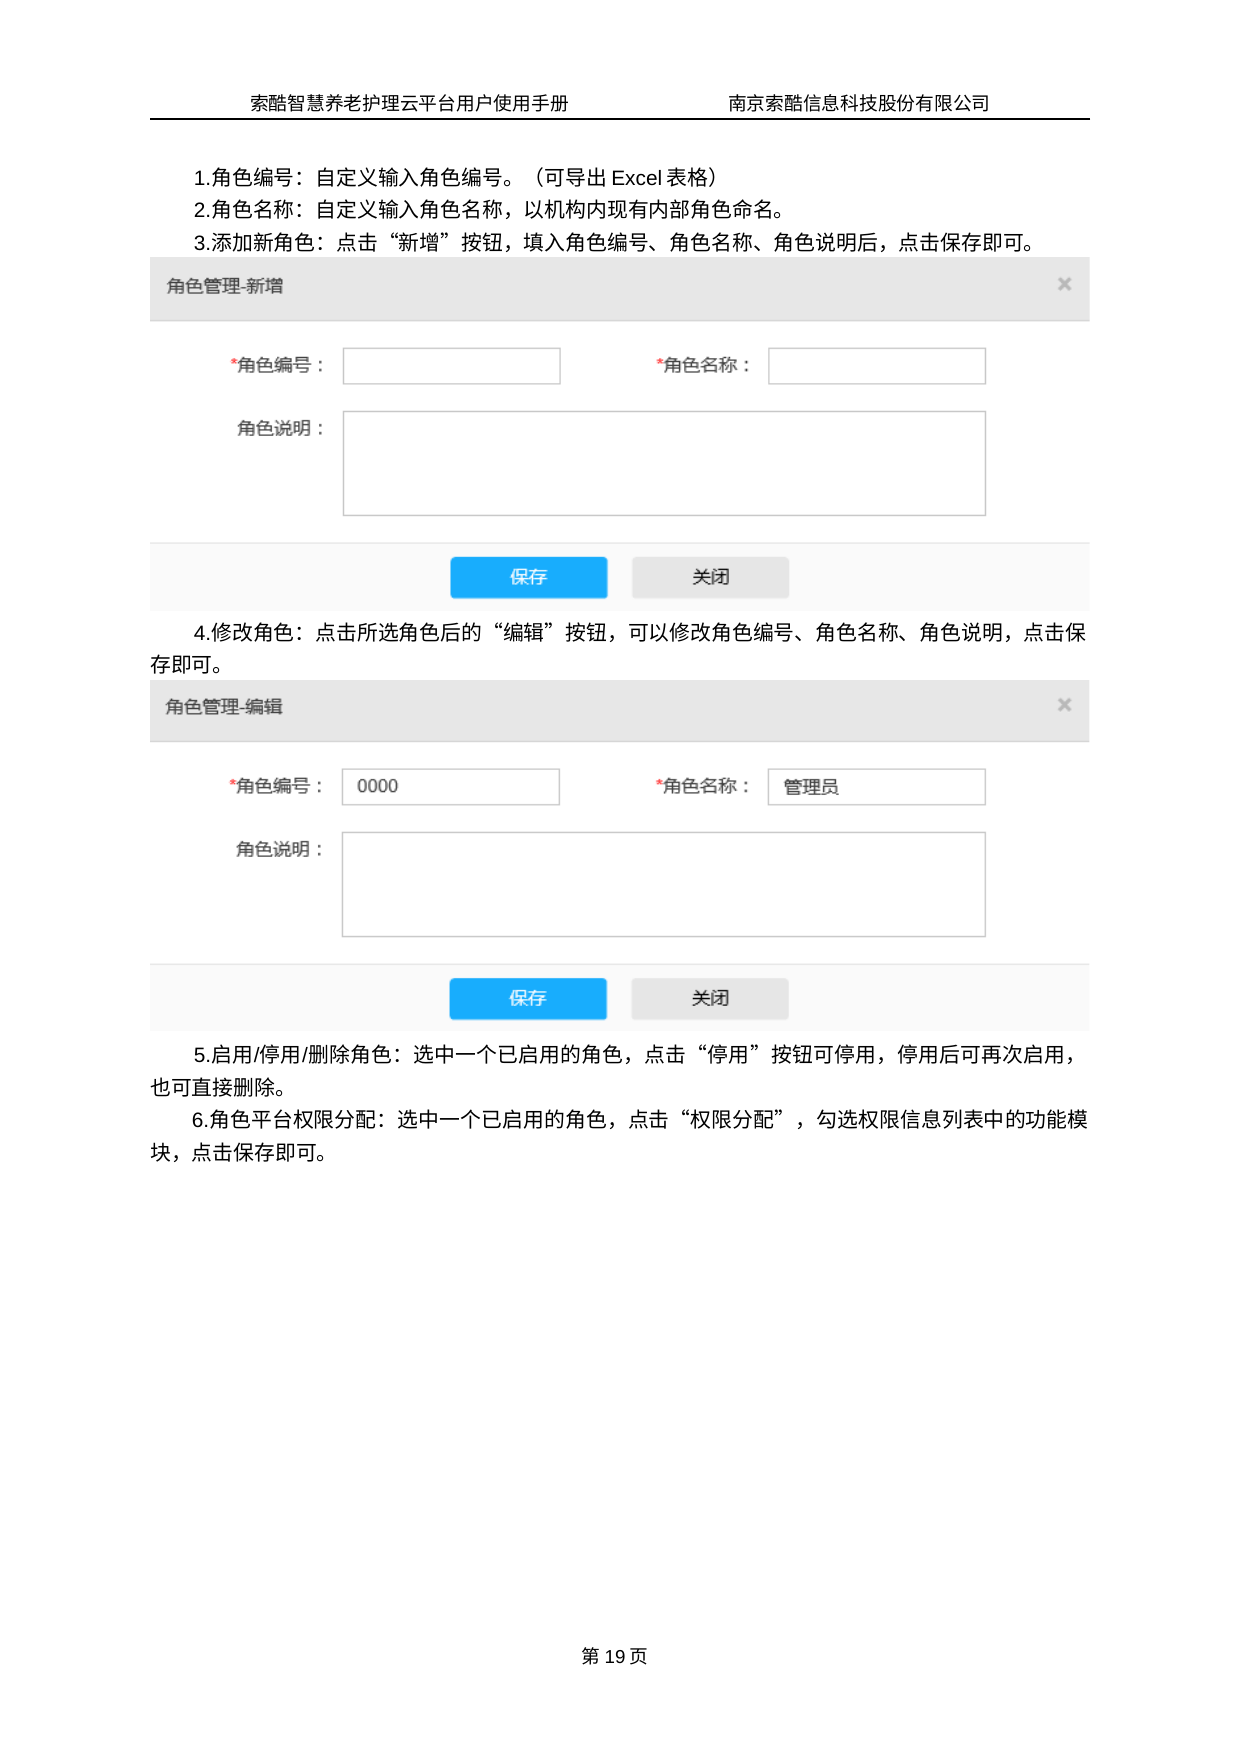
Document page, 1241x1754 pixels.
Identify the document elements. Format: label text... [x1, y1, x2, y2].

list 修改角色：点击所选角色后的“编辑”按钮，可以修改角色编号、角色名称、角色说明，点击保存即可。 [150, 615, 1090, 680]
text 2.角色名称：自定义输入角色名称，以机构内现有内部角色命名。 [150, 192, 1090, 225]
text 3.添加新角色：点击“新增”按钮，填入角色编号、角色名称、角色说明后，点击保存即可。 [150, 225, 1090, 257]
picture [150, 257, 1090, 611]
text 5.启用/停用/删除角色：选中一个已启用的角色，点击“停用”按钮可停用，停用后可再次启用，也可直接删除。 [150, 1037, 1090, 1102]
text 1.角色编号：自定义输入角色编号。（可导出Excel表格） [150, 160, 1090, 192]
text 6.角色平台权限分配：选中一个已启用的角色，点击“权限分配”，勾选权限信息列表中的功能模块，点击保存即可。 [150, 1102, 1090, 1167]
picture [150, 680, 1090, 1031]
